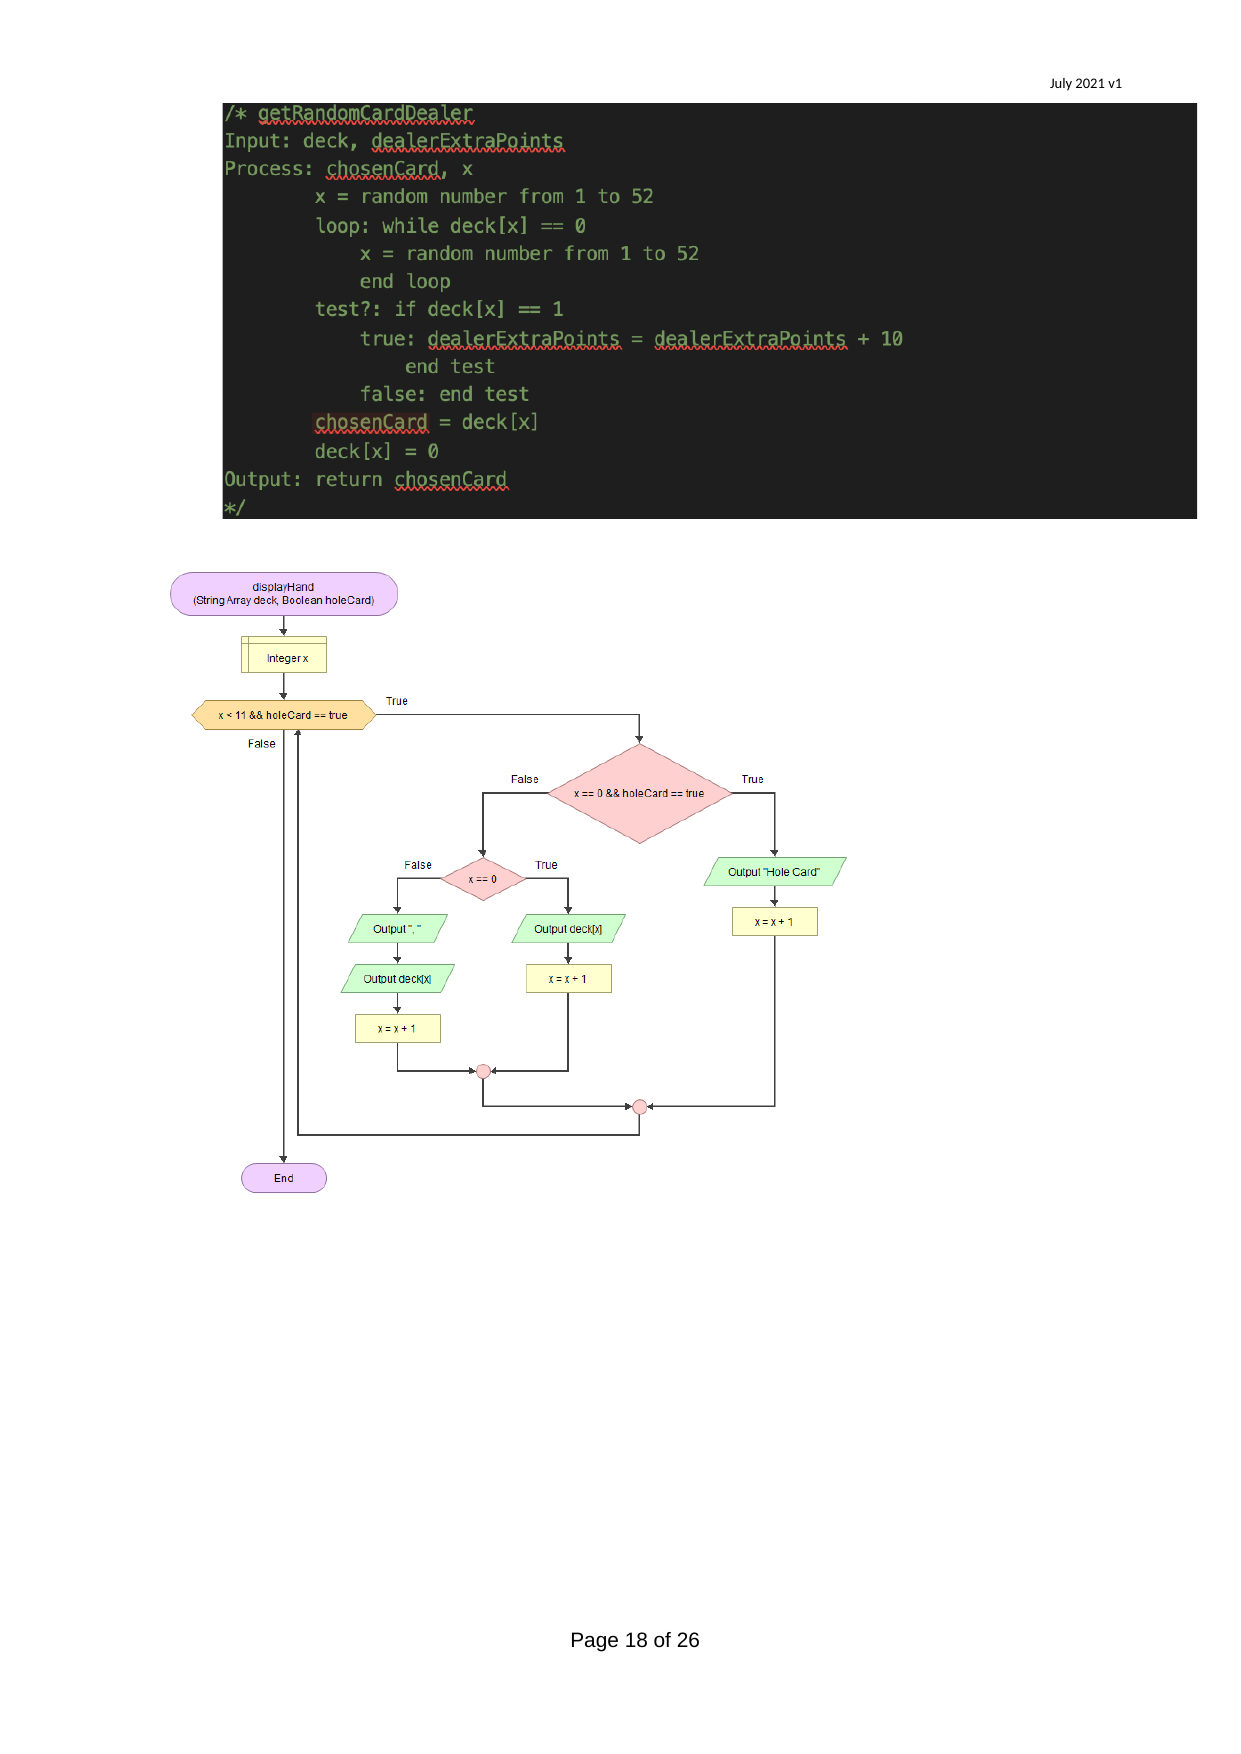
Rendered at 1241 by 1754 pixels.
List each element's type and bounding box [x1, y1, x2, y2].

picture [222, 103, 1198, 520]
picture [147, 567, 855, 1203]
